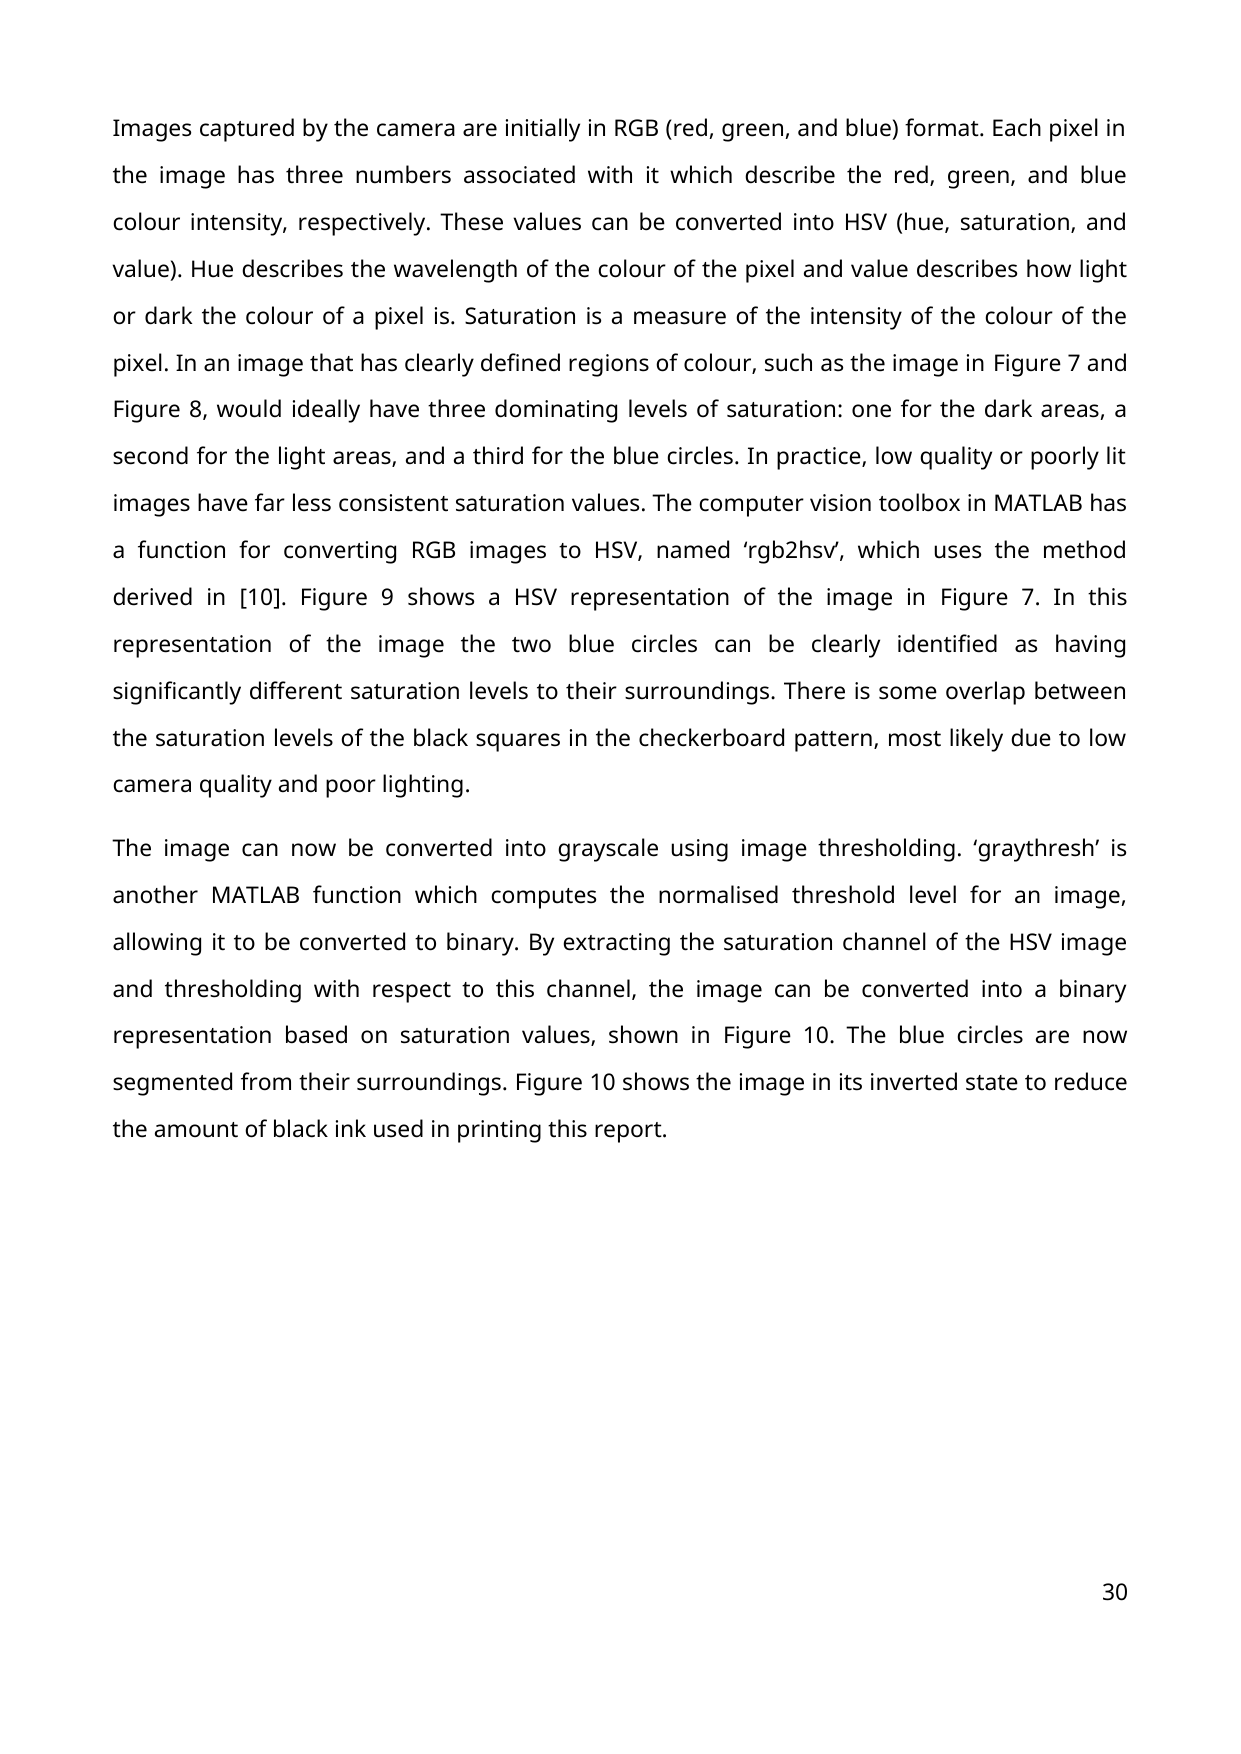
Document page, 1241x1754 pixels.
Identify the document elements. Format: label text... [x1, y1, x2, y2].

text The image can now be converted into grayscale using image thresholding. ‘graythresh’ is another MATLAB function which computes the normalised threshold level for an image, allowing it to be converted to binary. By extracting the saturation channel of the HSV image and thresholding with respect to this channel, the image can be converted into a binary representation based on saturation values, shown in Figure 10. The blue circles are now segmented from their surroundings. Figure 10 shows the image in its inverted state to reduce the amount of black ink used in printing this report. [112, 832, 1128, 1144]
text Images captured by the camera are initially in RGB (red, green, and blue) format. Each pixel in the image has three numbers associated with it which describe the red, green, and blue colour intensity, respectively. These values can be converted into HSV (hue, saturation, and value). Hue describes the wavelength of the colour of the pixel and value describes how light or dark the colour of a pixel is. Saturation is a measure of the intensity of the colour of the pixel. In an image that has clearly defined regions of colour, such as the image in Figure 7 and Figure 8, would ideally have three dominating levels of saturation: one for the dark areas, a second for the light areas, and a third for the blue circles. In practice, low quality or poorly lit images have far less consistent saturation values. The computer vision toolbox in MATLAB has a function for converting RGB images to HSV, named ‘rgb2hsv’, which uses the method derived in [10]. Figure 9 shows a HSV representation of the image in Figure 7. In this representation of the image the two blue circles can be clearly identified as having significantly different saturation levels to their surroundings. There is some overlap between the saturation levels of the black squares in the checkerboard pattern, most likely due to low camera quality and poor lighting. [112, 112, 1128, 800]
